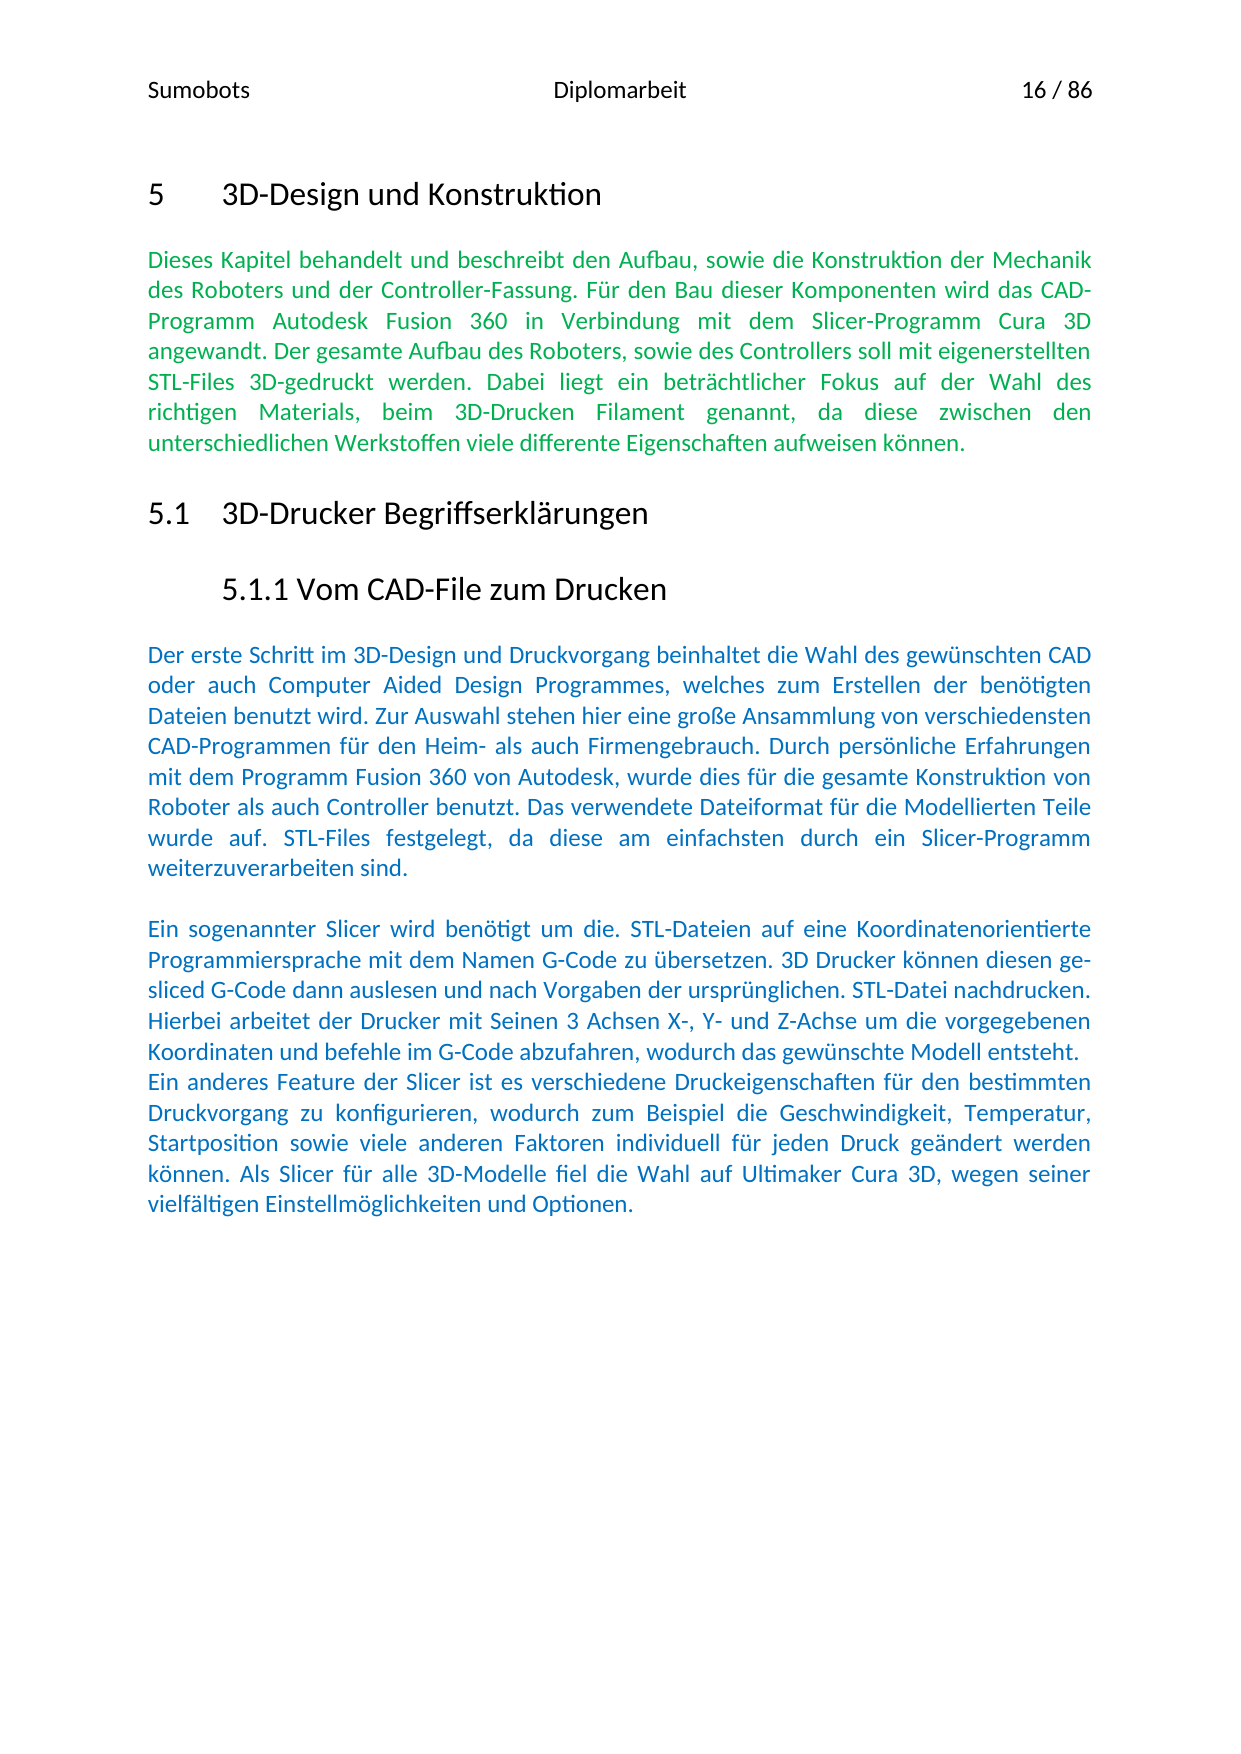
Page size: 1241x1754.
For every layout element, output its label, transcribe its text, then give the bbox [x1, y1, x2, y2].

text Ein anderes Feature der Slicer ist es verschiedene Druckeigenschaften für den bestimmten Druckvorgang zu konfigurieren, wodurch zum Beispiel die Geschwindigkeit, Temperatur, Startposition sowie viele anderen Faktoren individuell für jeden Druck geändert werden können. Als Slicer für alle 3D-Modelle fiel die Wahl auf Ultimaker Cura 3D, wegen seiner vielfältigen Einstellmöglichkeiten und Optionen. [148, 1066, 1093, 1219]
text Dieses Kapitel behandelt und beschreibt den Aufbau, sowie die Konstruktion der Mechanik des Roboters und der Controller-Fassung. Für den Bau dieser Komponenten wird das CAD-Programm Autodesk Fusion 360 in Verbindung mit dem Slicer-Programm Cura 3D angewandt. Der gesamte Aufbau des Roboters, sowie des Controllers soll mit eigenerstellten STL-Files 3D-gedruckt werden. Dabei liegt ein beträchtlicher Fokus auf der Wahl des richtigen Materials, beim 3D-Drucken Filament genannt, da diese zwischen den unterschiedlichen Werkstoffen viele differente Eigenschaften aufweisen können. [148, 244, 1093, 457]
subtitle 3D-Drucker Begriffserklärungen [148, 492, 1093, 533]
text Ein sogenannter Slicer wird benötigt um die. STL-Dateien auf eine Koordinatenorientierte Programmiersprache mit dem Namen G-Code zu übersetzen. 3D Drucker können diesen ge-sliced G-Code dann auslesen und nach Vorgaben der ursprünglichen. STL-Datei nachdrucken. Hierbei arbeitet der Drucker mit Seinen 3 Achsen X-, Y- und Z-Achse um die vorgegebenen Koordinaten und befehle im G-Code abzufahren, wodurch das gewünschte Modell entsteht. [148, 913, 1093, 1066]
subtitle 3D-Design und Konstruktion [148, 173, 1093, 213]
text Der erste Schritt im 3D-Design und Druckvorgang beinhaltet die Wahl des gewünschten CAD oder auch Computer Aided Design Programmes, welches zum Erstellen der benötigten Dateien benutzt wird. Zur Auswahl stehen hier eine große Ansammlung von verschiedensten CAD-Programmen für den Heim- als auch Firmengebrauch. Durch persönliche Erfahrungen mit dem Programm Fusion 360 von Autodesk, wurde dies für die gesamte Konstruktion von Roboter als auch Controller benutzt. Das verwendete Dateiformat für die Modellierten Teile wurde auf. STL-Files festgelegt, da diese am einfachsten durch ein Slicer-Programm weiterzuverarbeiten sind. [148, 639, 1093, 883]
subtitle Vom CAD-File zum Drucken [221, 568, 1093, 608]
